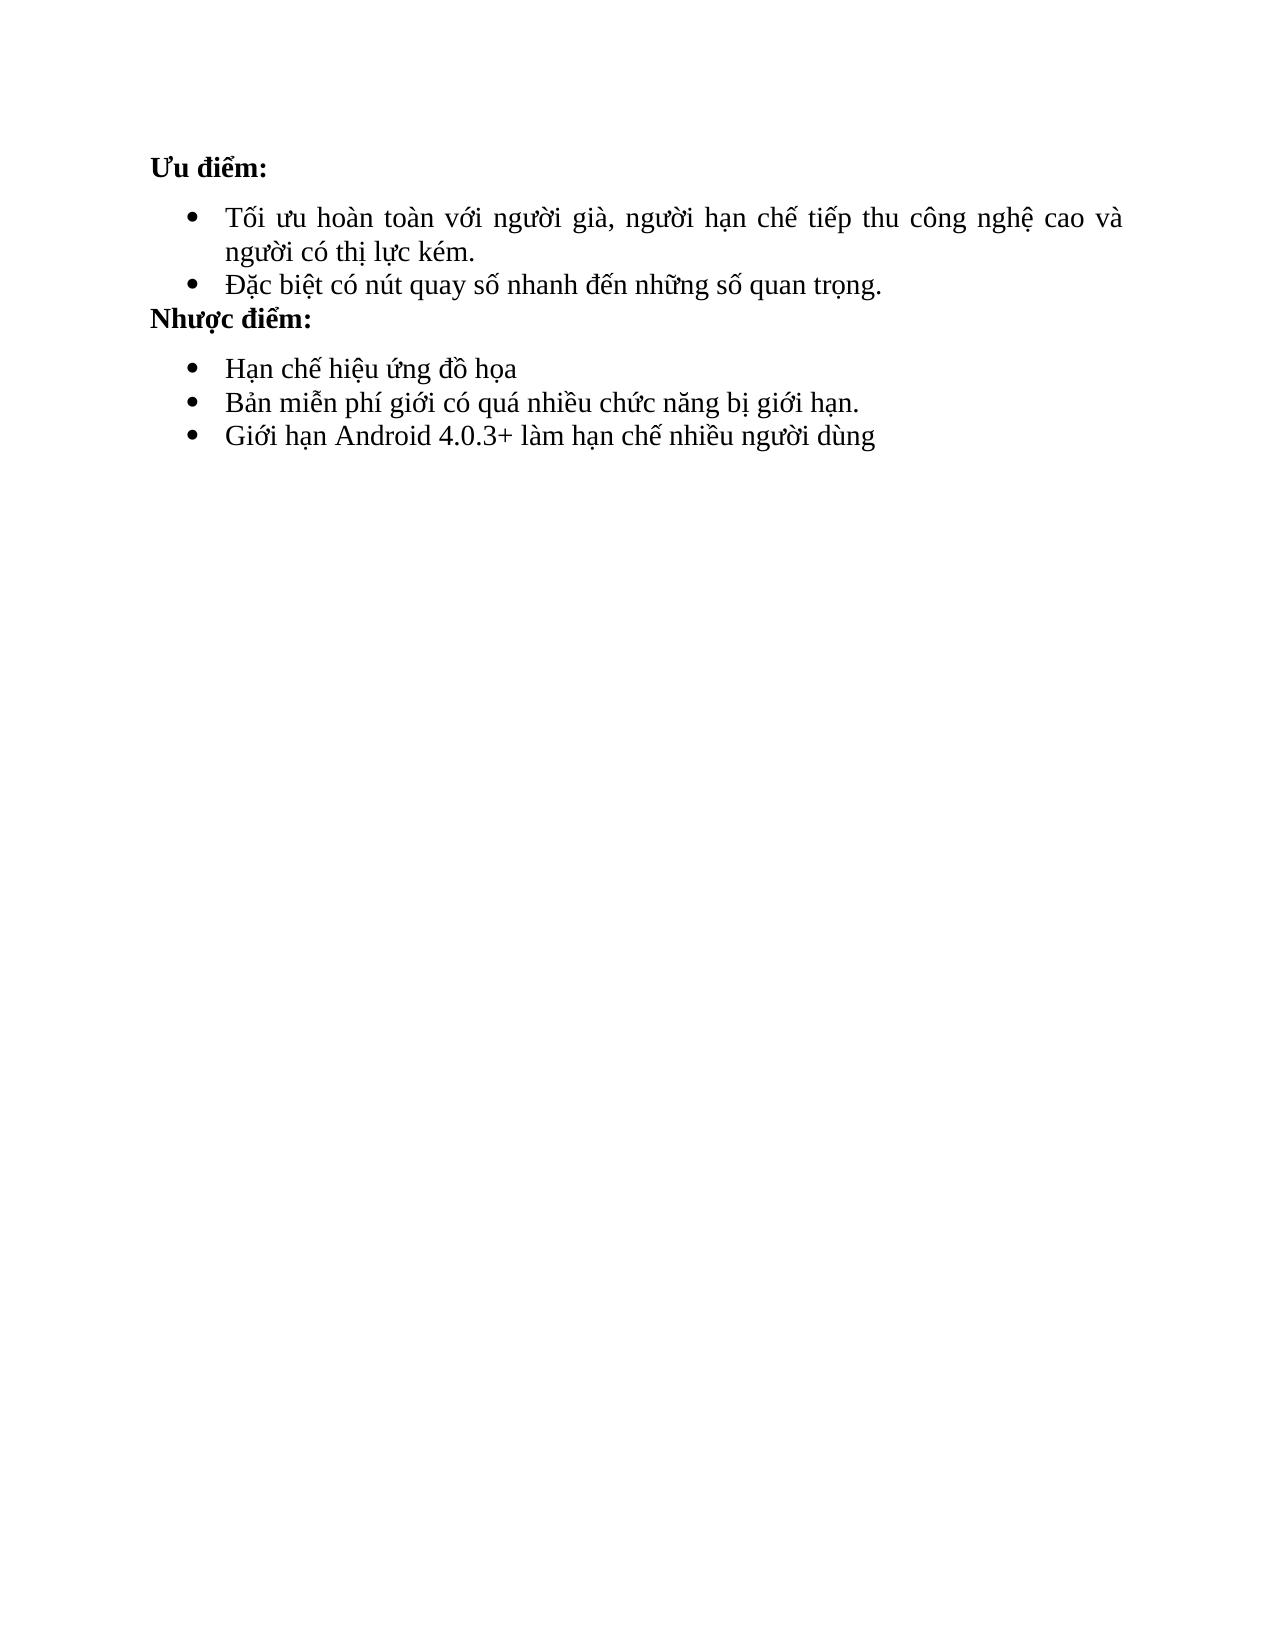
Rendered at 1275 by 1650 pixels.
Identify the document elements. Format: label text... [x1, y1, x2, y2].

list Đặc biệt có nút quay số nhanh đến những số quan trọng. [187, 267, 1125, 301]
list Tối ưu hoàn toàn với người già, người hạn chế tiếp thu công nghệ cao và người có thị lực kém. [187, 200, 1125, 267]
list Hạn chế hiệu ứng đồ họa [187, 351, 1125, 385]
list Bản miễn phí giới có quá nhiều chức năng bị giới hạn. [187, 385, 1125, 418]
text Ưu điểm: [150, 150, 1125, 183]
text Nhược điểm: [150, 301, 1125, 334]
list Giới hạn Android 4.0.3+ làm hạn chế nhiều người dùng [187, 418, 1125, 452]
